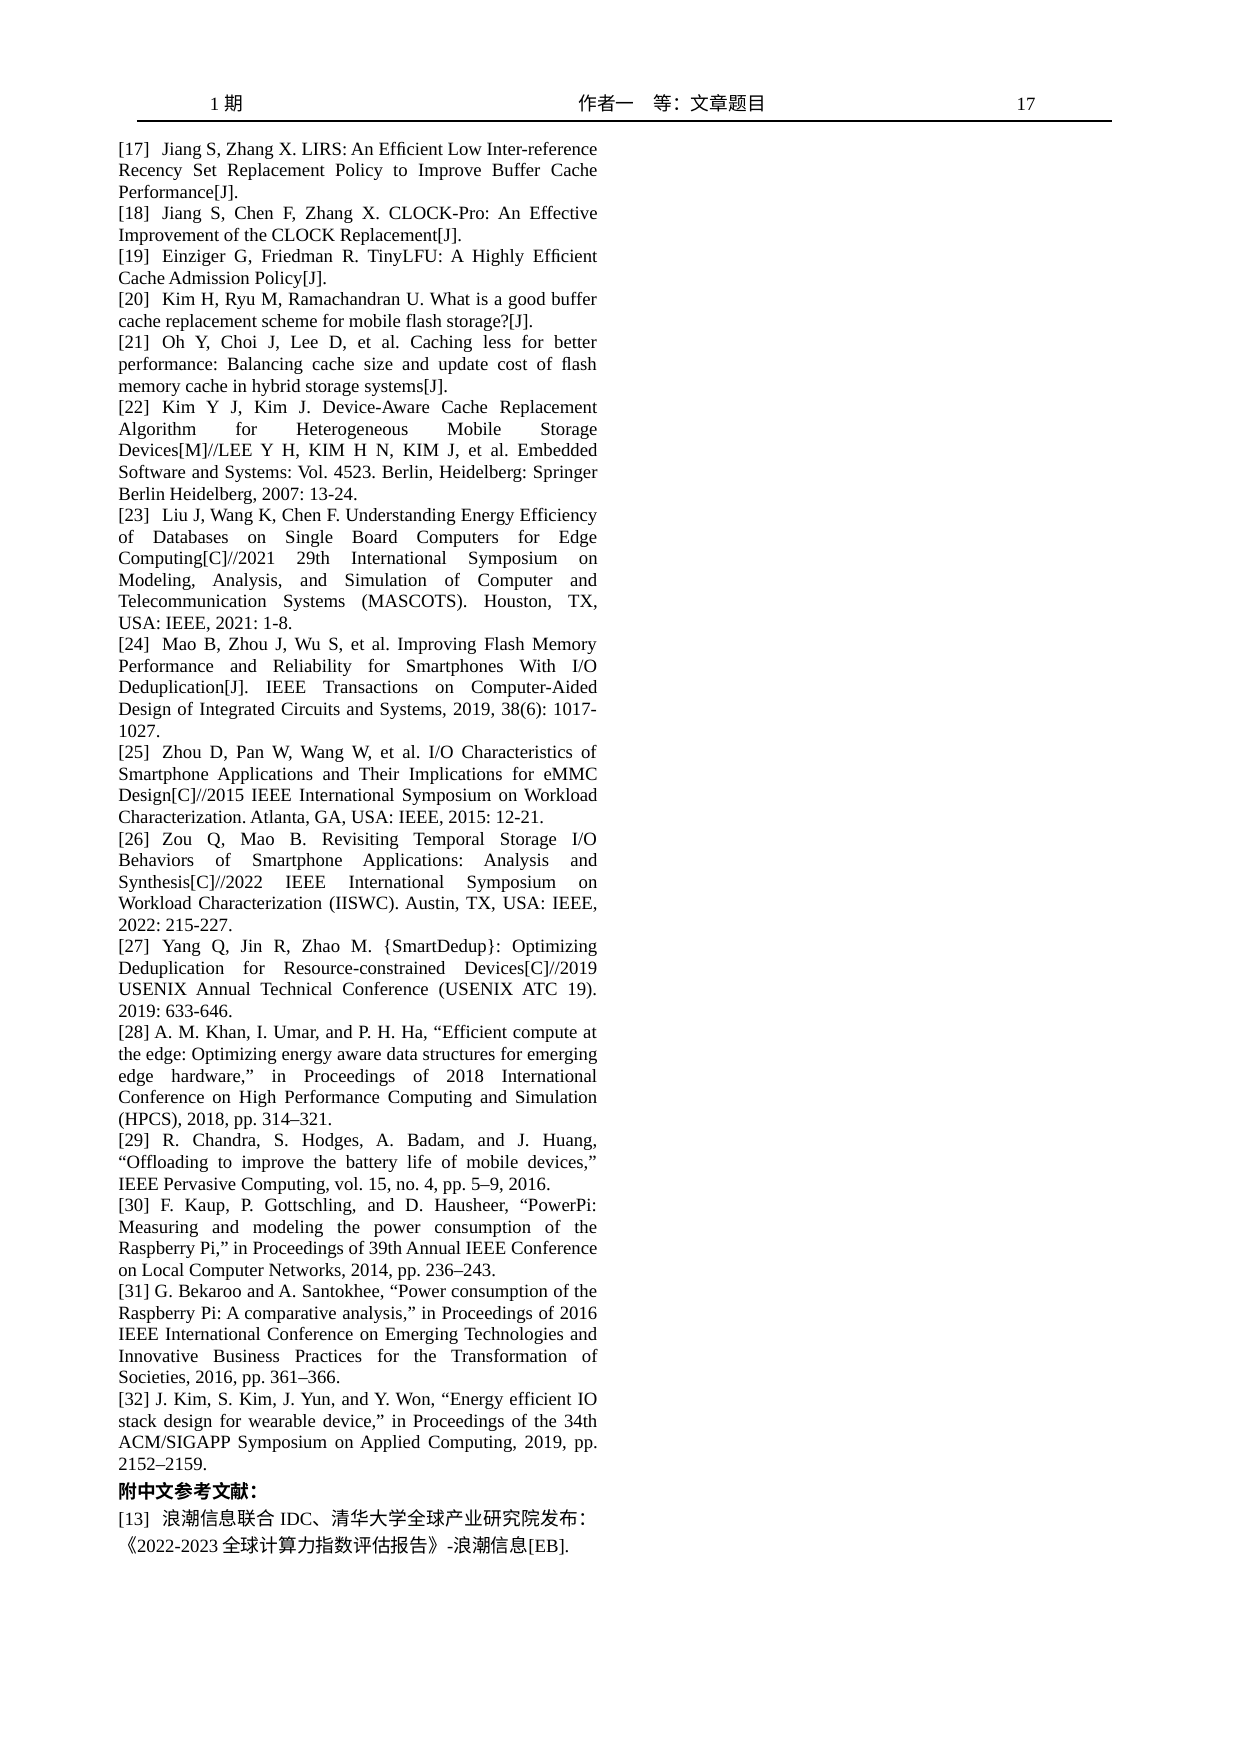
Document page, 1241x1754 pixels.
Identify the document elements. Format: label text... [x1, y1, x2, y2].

text [29] R. Chandra, S. Hodges, A. Badam, and J. Huang, “Offloading to improve the battery life of mobile devices,” IEEE Pervasive Computing, vol. 15, no. 4, pp. 5–9, 2016. [118, 1129, 598, 1194]
text [17] Jiang S, Zhang X. LIRS: An Efﬁcient Low Inter-reference Recency Set Replacement Policy to Improve Buffer Cache Performance[J]. [118, 137, 598, 202]
text [21] Oh Y, Choi J, Lee D, et al. Caching less for better performance: Balancing cache size and update cost of ﬂash memory cache in hybrid storage systems[J]. [118, 331, 598, 396]
text [31] G. Bekaroo and A. Santokhee, “Power consumption of the Raspberry Pi: A comparative analysis,” in Proceedings of 2016 IEEE International Conference on Emerging Technologies and Innovative Business Practices for the Transformation of Societies, 2016, pp. 361–366. [118, 1280, 598, 1388]
text [32] J. Kim, S. Kim, J. Yun, and Y. Won, “Energy efficient IO stack design for wearable device,” in Proceedings of the 34th ACM/SIGAPP Symposium on Applied Computing, 2019, pp. 2152–2159. [118, 1388, 598, 1474]
text [25] Zhou D, Pan W, Wang W, et al. I/O Characteristics of Smartphone Applications and Their Implications for eMMC Design[C]//2015 IEEE International Symposium on Workload Characterization. Atlanta, GA, USA: IEEE, 2015: 12-21. [118, 741, 598, 827]
text [27] Yang Q, Jin R, Zhao M. {SmartDedup}: Optimizing Deduplication for Resource-constrained Devices[C]//2019 USENIX Annual Technical Conference (USENIX ATC 19). 2019: 633-646. [118, 935, 598, 1021]
text [13] 浪潮信息联合IDC、清华大学全球产业研究院发布：《2022-2023全球计算力指数评估报告》-浪潮信息[EB]. [118, 1503, 598, 1558]
text [28] A. M. Khan, I. Umar, and P. H. Ha, “Efficient compute at the edge: Optimizing energy aware data structures for emerging edge hardware,” in Proceedings of 2018 International Conference on High Performance Computing and Simulation (HPCS), 2018, pp. 314–321. [118, 1021, 598, 1129]
text [23] Liu J, Wang K, Chen F. Understanding Energy Efficiency of Databases on Single Board Computers for Edge Computing[C]//2021 29th International Symposium on Modeling, Analysis, and Simulation of Computer and Telecommunication Systems (MASCOTS). Houston, TX, USA: IEEE, 2021: 1-8. [118, 504, 598, 633]
text 附中文参考文献： [118, 1474, 598, 1503]
text [20] Kim H, Ryu M, Ramachandran U. What is a good buffer cache replacement scheme for mobile flash storage?[J]. [118, 288, 598, 331]
text [18] Jiang S, Chen F, Zhang X. CLOCK-Pro: An Effective Improvement of the CLOCK Replacement[J]. [118, 202, 598, 245]
text [19] Einziger G, Friedman R. TinyLFU: A Highly Efﬁcient Cache Admission Policy[J]. [118, 245, 598, 288]
text [22] Kim Y J, Kim J. Device-Aware Cache Replacement Algorithm for Heterogeneous Mobile Storage Devices[M]//LEE Y H, KIM H N, KIM J, et al. Embedded Software and Systems: Vol. 4523. Berlin, Heidelberg: Springer Berlin Heidelberg, 2007: 13-24. [118, 396, 598, 504]
text [24] Mao B, Zhou J, Wu S, et al. Improving Flash Memory Performance and Reliability for Smartphones With I/O Deduplication[J]. IEEE Transactions on Computer-Aided Design of Integrated Circuits and Systems, 2019, 38(6): 1017-1027. [118, 633, 598, 741]
text [26] Zou Q, Mao B. Revisiting Temporal Storage I/O Behaviors of Smartphone Applications: Analysis and Synthesis[C]//2022 IEEE International Symposium on Workload Characterization (IISWC). Austin, TX, USA: IEEE, 2022: 215-227. [118, 827, 598, 935]
text [30] F. Kaup, P. Gottschling, and D. Hausheer, “PowerPi: Measuring and modeling the power consumption of the Raspberry Pi,” in Proceedings of 39th Annual IEEE Conference on Local Computer Networks, 2014, pp. 236–243. [118, 1194, 598, 1280]
